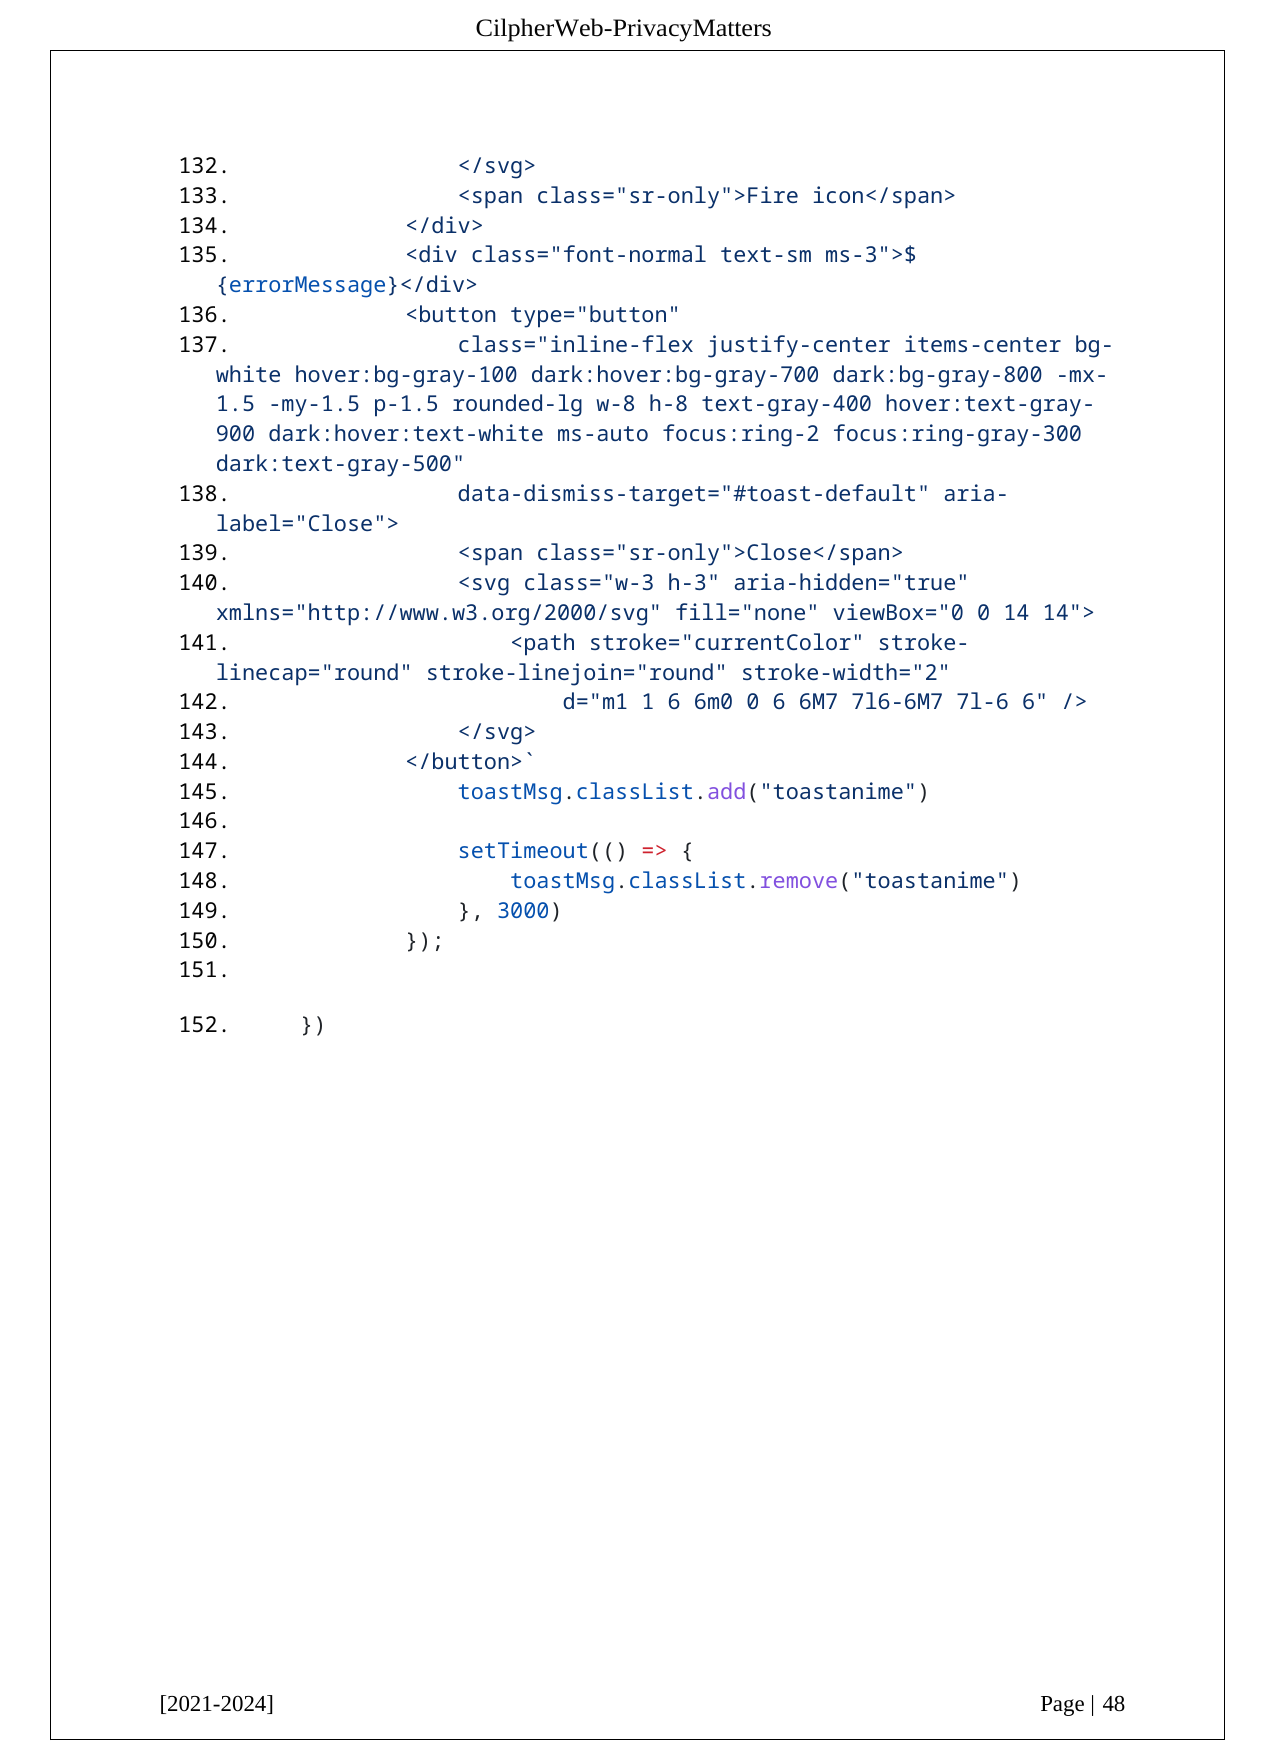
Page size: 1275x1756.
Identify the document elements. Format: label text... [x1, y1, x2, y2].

list <button type="button" [178, 299, 1125, 329]
list </div> [178, 209, 1125, 239]
list setTimeout(() => { [178, 835, 1125, 865]
list </svg> [178, 716, 1125, 746]
list <span class="sr-only">Close</span> [178, 537, 1125, 567]
list }) [178, 1009, 1125, 1039]
list d="m1 1 6 6m0 0 6 6M7 7l6-6M7 7l-6 6" /> [178, 686, 1125, 716]
list <span class="sr-only">Fire icon</span> [178, 180, 1125, 209]
list toastMsg.classList.add("toastanime") [178, 776, 1125, 805]
list </svg> [178, 150, 1125, 180]
list class="inline-flex justify-center items-center bg-white hover:bg-gray-100 dark:hover:bg-gray-700 dark:bg-gray-800 -mx-1.5 -my-1.5 p-1.5 rounded-lg w-8 h-8 text-gray-400 hover:text-gray-900 dark:hover:text-white ms-auto focus:ring-2 focus:ring-gray-300 dark:text-gray-500" [178, 329, 1125, 478]
list <path stroke="currentColor" stroke-linecap="round" stroke-linejoin="round" stroke-width="2" [178, 627, 1125, 686]
list toastMsg.classList.remove("toastanime") [178, 865, 1125, 895]
list </button>` [178, 746, 1125, 776]
list }, 3000) [178, 895, 1125, 924]
list data-dismiss-target="#toast-default" aria-label="Close"> [178, 478, 1125, 537]
list <svg class="w-3 h-3" aria-hidden="true" xmlns="http://www.w3.org/2000/svg" fill="none" viewBox="0 0 14 14"> [178, 567, 1125, 627]
list }); [178, 924, 1125, 954]
list <div class="font-normal text-sm ms-3">${errorMessage}</div> [178, 239, 1125, 299]
